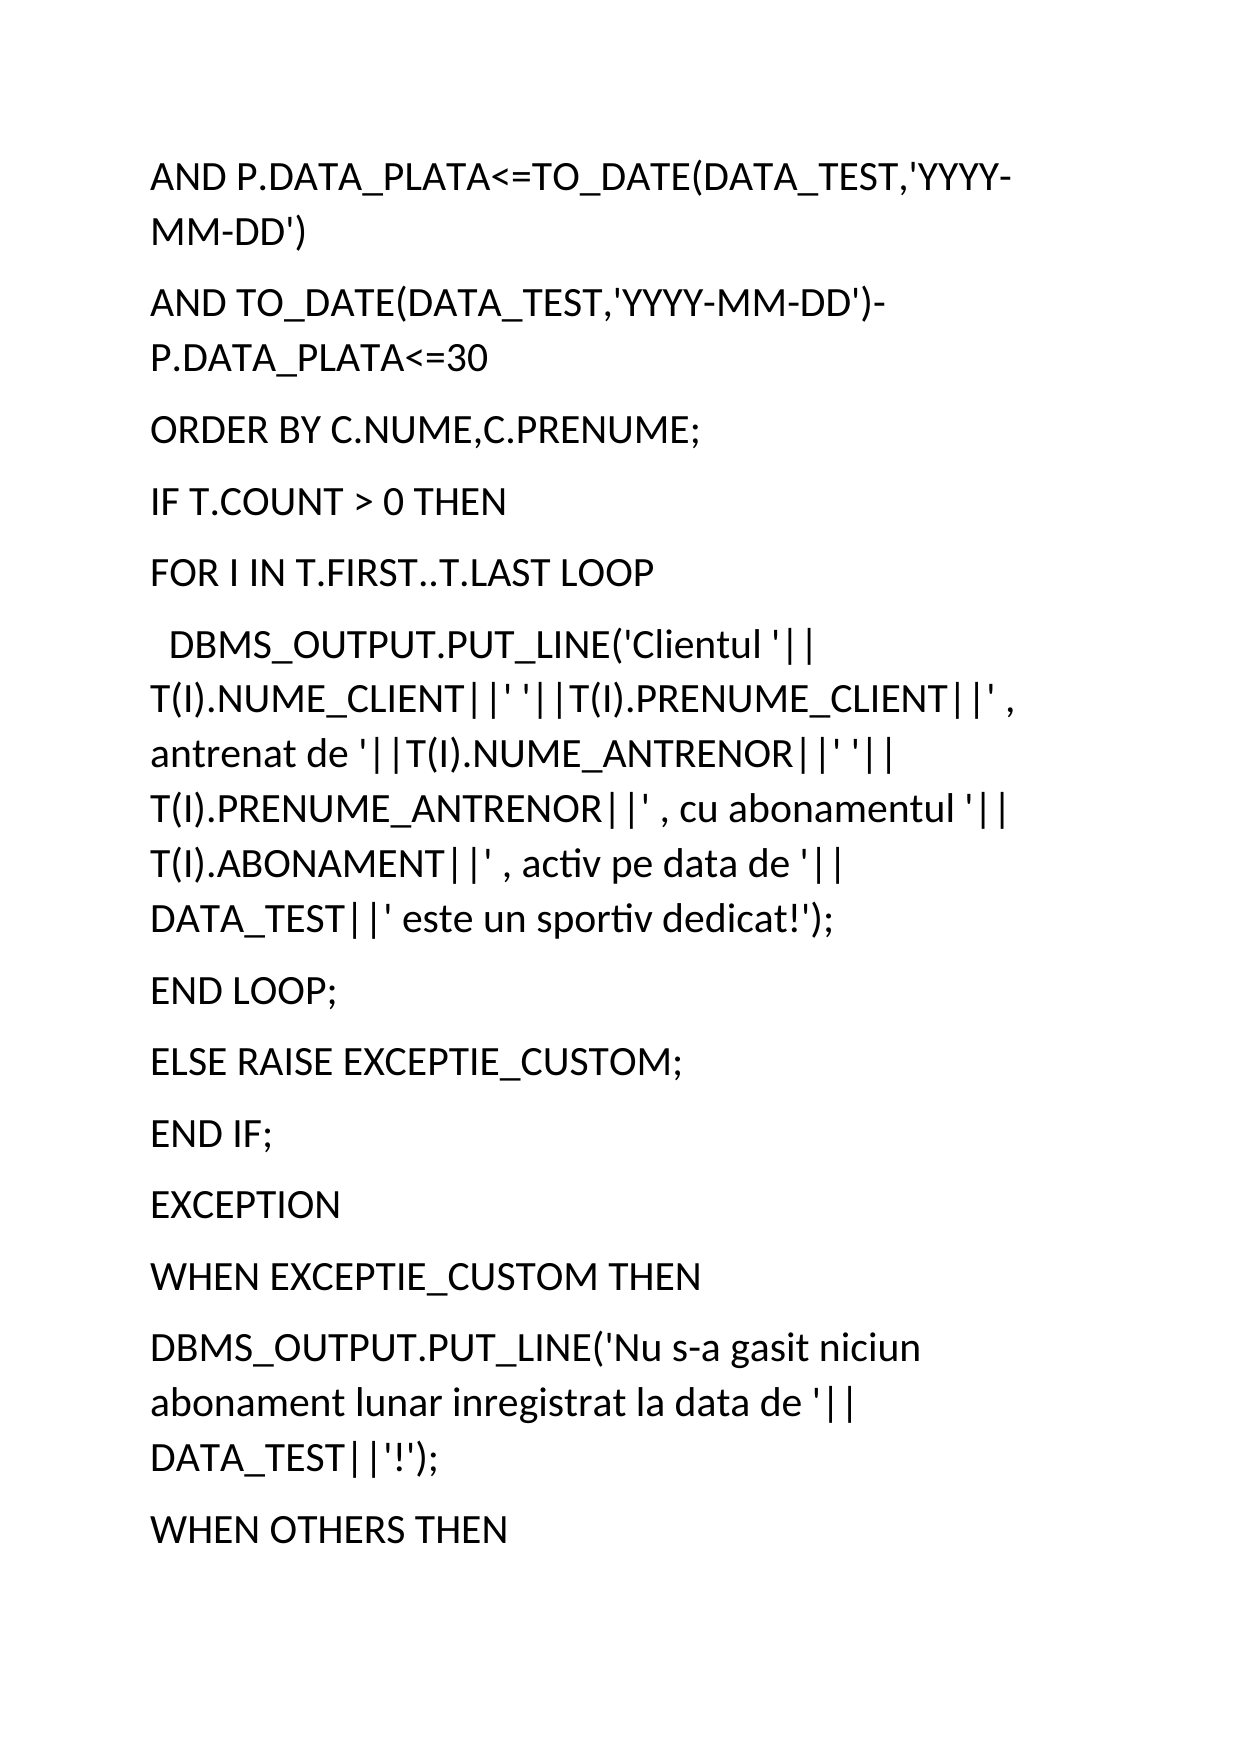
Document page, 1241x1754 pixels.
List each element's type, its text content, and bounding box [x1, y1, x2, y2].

text EXCEPTION [150, 1178, 1090, 1229]
text IF T.COUNT > 0 THEN [150, 474, 1090, 525]
text ELSE RAISE EXCEPTIE_CUSTOM; [150, 1035, 1090, 1086]
text END LOOP; [150, 964, 1090, 1014]
text AND TO_DATE(DATA_TEST,'YYYY-MM-DD')-P.DATA_PLATA<=30 [150, 276, 1090, 382]
text WHEN OTHERS THEN [150, 1503, 1090, 1554]
text WHEN EXCEPTIE_CUSTOM THEN [150, 1250, 1090, 1301]
text FOR I IN T.FIRST..T.LAST LOOP [150, 546, 1090, 597]
text ORDER BY C.NUME,C.PRENUME; [150, 403, 1090, 454]
text DBMS_OUTPUT.PUT_LINE('Clientul '||T(I).NUME_CLIENT||' '||T(I).PRENUME_CLIENT||' , antrenat de '||T(I).NUME_ANTRENOR||' '||T(I).PRENUME_ANTRENOR||' , cu abonamentul '||T(I).ABONAMENT||' , activ pe data de '||DATA_TEST||' este un sportiv dedicat!'); [150, 618, 1090, 943]
text DBMS_OUTPUT.PUT_LINE('Nu s-a gasit niciun abonament lunar inregistrat la data de '||DATA_TEST||'!'); [150, 1321, 1090, 1482]
text AND P.DATA_PLATA<=TO_DATE(DATA_TEST,'YYYY-MM-DD') [150, 150, 1090, 256]
text END IF; [150, 1107, 1090, 1158]
